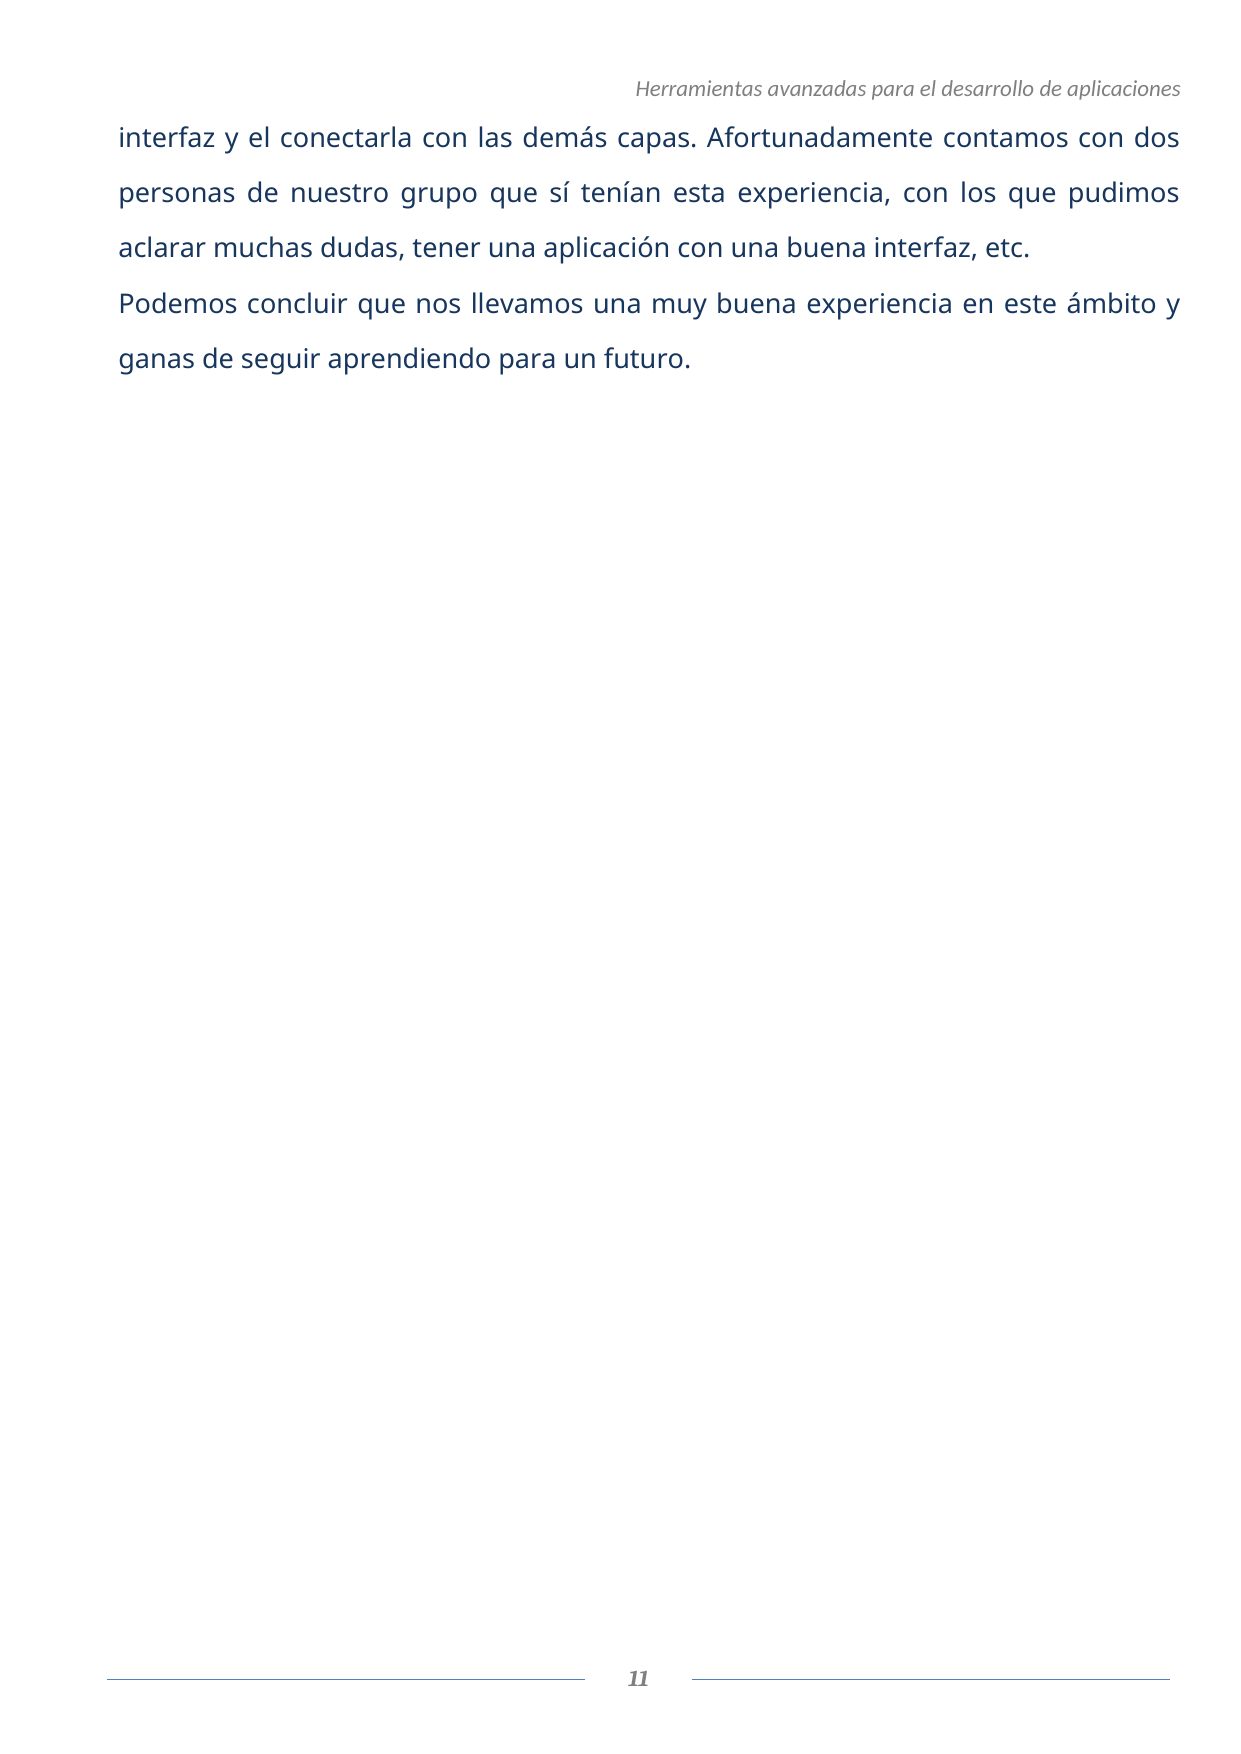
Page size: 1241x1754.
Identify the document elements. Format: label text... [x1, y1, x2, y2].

text Podemos concluir que nos llevamos una muy buena experiencia en este ámbito y ganas de seguir aprendiendo para un futuro. [118, 284, 1181, 376]
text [118, 118, 1181, 266]
